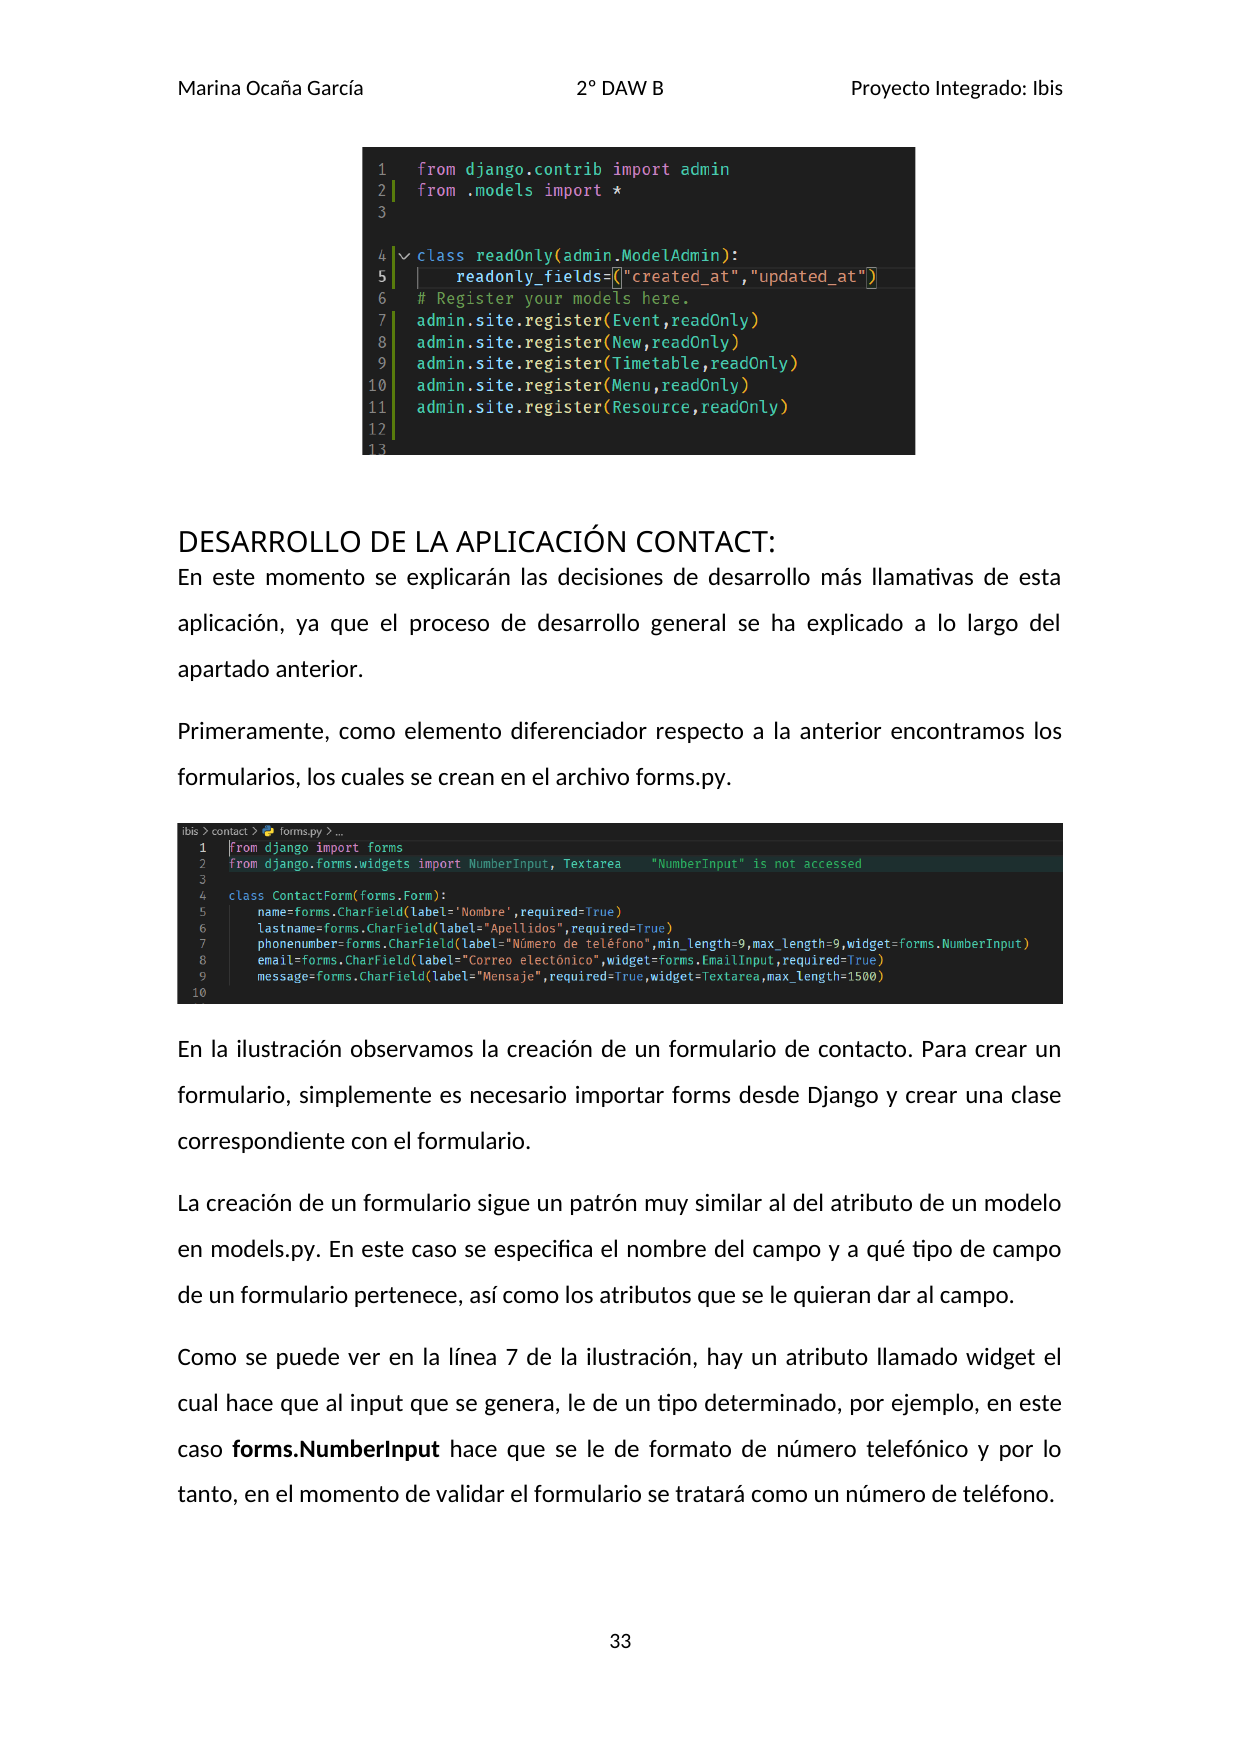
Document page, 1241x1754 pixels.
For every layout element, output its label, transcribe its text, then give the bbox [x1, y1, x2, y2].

text Como se puede ver en la línea 7 de la ilustración, hay un atributo llamado widget el cual hace que al input que se genera, le de un tipo determinado, por ejemplo, en este caso forms.NumberInput hace que se le de formato de número telefónico y por lo tanto, en el momento de validar el formulario se tratará como un número de teléfono. [177, 1341, 1063, 1509]
text La creación de un formulario sigue un patrón muy similar al del atributo de un modelo en models.py. En este caso se especifica el nombre del campo y a qué tipo de campo de un formulario pertenece, así como los atributos que se le quieran dar al campo. [177, 1187, 1063, 1309]
subtitle Desarrollo de la aplicación contact: [177, 522, 1063, 561]
picture [177, 823, 1063, 1004]
picture [362, 147, 916, 455]
text En este momento se explicarán las decisiones de desarrollo más llamativas de esta aplicación, ya que el proceso de desarrollo general se ha explicado a lo largo del apartado anterior. [177, 561, 1063, 683]
text Primeramente, como elemento diferenciador respecto a la anterior encontramos los formularios, los cuales se crean en el archivo forms.py. [177, 715, 1063, 791]
text En la ilustración observamos la creación de un formulario de contacto. Para crear un formulario, simplemente es necesario importar forms desde Django y crear una clase correspondiente con el formulario. [177, 1033, 1063, 1156]
